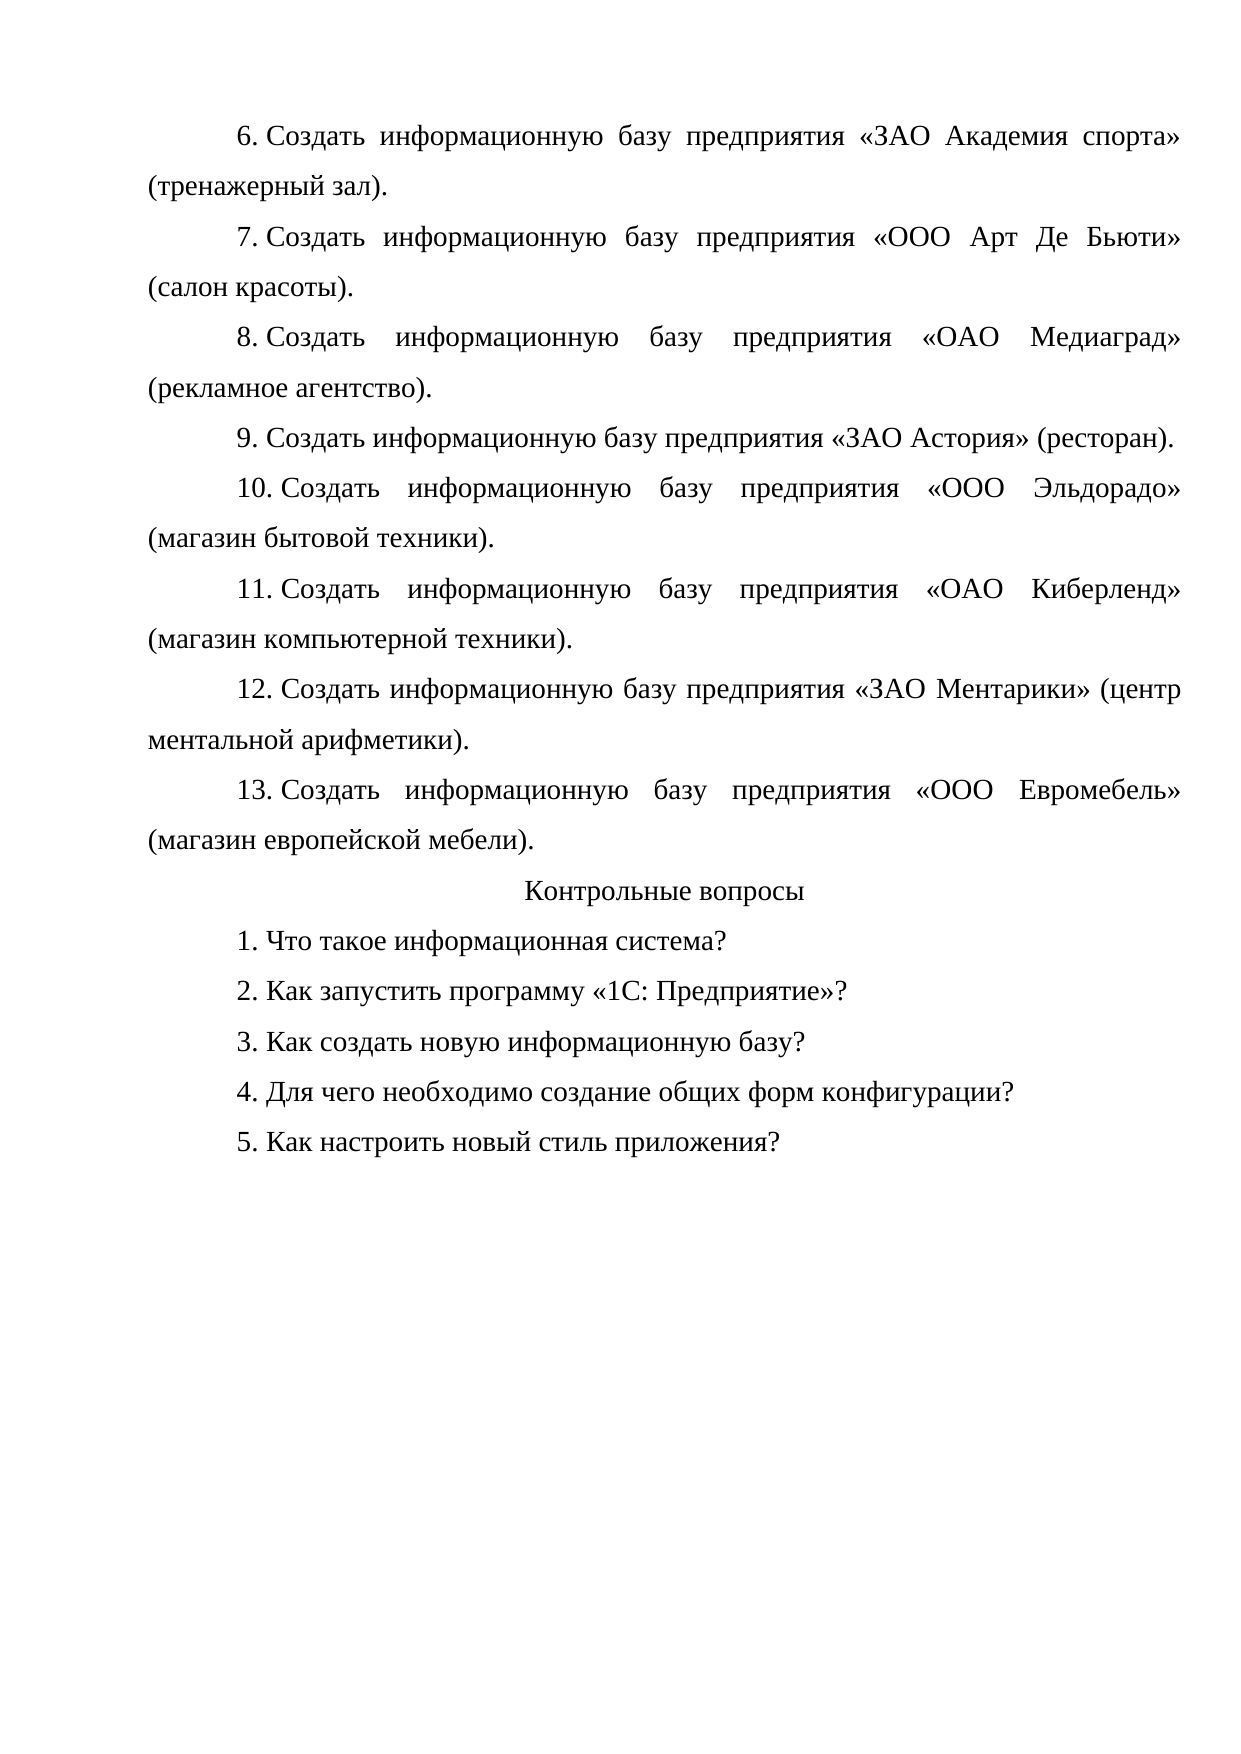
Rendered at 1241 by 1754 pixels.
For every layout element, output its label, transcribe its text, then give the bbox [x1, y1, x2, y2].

list Создать информационную базу предприятия «ООО Евромебель» (магазин европейской мебели). [148, 772, 1181, 856]
text Контрольные вопросы [148, 873, 1181, 906]
list Создать информационную базу предприятия «ООО Арт Де Бьюти» (салон красоты). [148, 219, 1181, 303]
list Создать информационную базу предприятия «ОАО Медиаград» (рекламное агентство). [148, 319, 1181, 403]
list Создать информационную базу предприятия «ЗАО Академия спорта» (тренажерный зал). [148, 118, 1181, 202]
list Создать информационную базу предприятия «ООО Эльдорадо» (магазин бытовой техники). [148, 470, 1181, 554]
list Создать информационную базу предприятия «ОАО Киберленд» (магазин компьютерной техники). [148, 571, 1181, 655]
list Создать информационную базу предприятия «ЗАО Ментарики» (центр ментальной арифметики). [148, 672, 1181, 755]
list Как запустить программу «1С: Предприятие»? [148, 973, 1181, 1007]
list Что такое информационная система? [148, 923, 1181, 957]
list Как настроить новый стиль приложения? [148, 1124, 1181, 1158]
list Создать информационную базу предприятия «ЗАО Астория» (ресторан). [148, 420, 910, 453]
list Создать информационную базу предприятия «ЗАО Астория» (ресторан). [1015, 420, 1181, 453]
list Для чего необходимо создание общих форм конфигурации? [148, 1074, 1181, 1108]
list Как создать новую информационную базу? [148, 1024, 1181, 1057]
